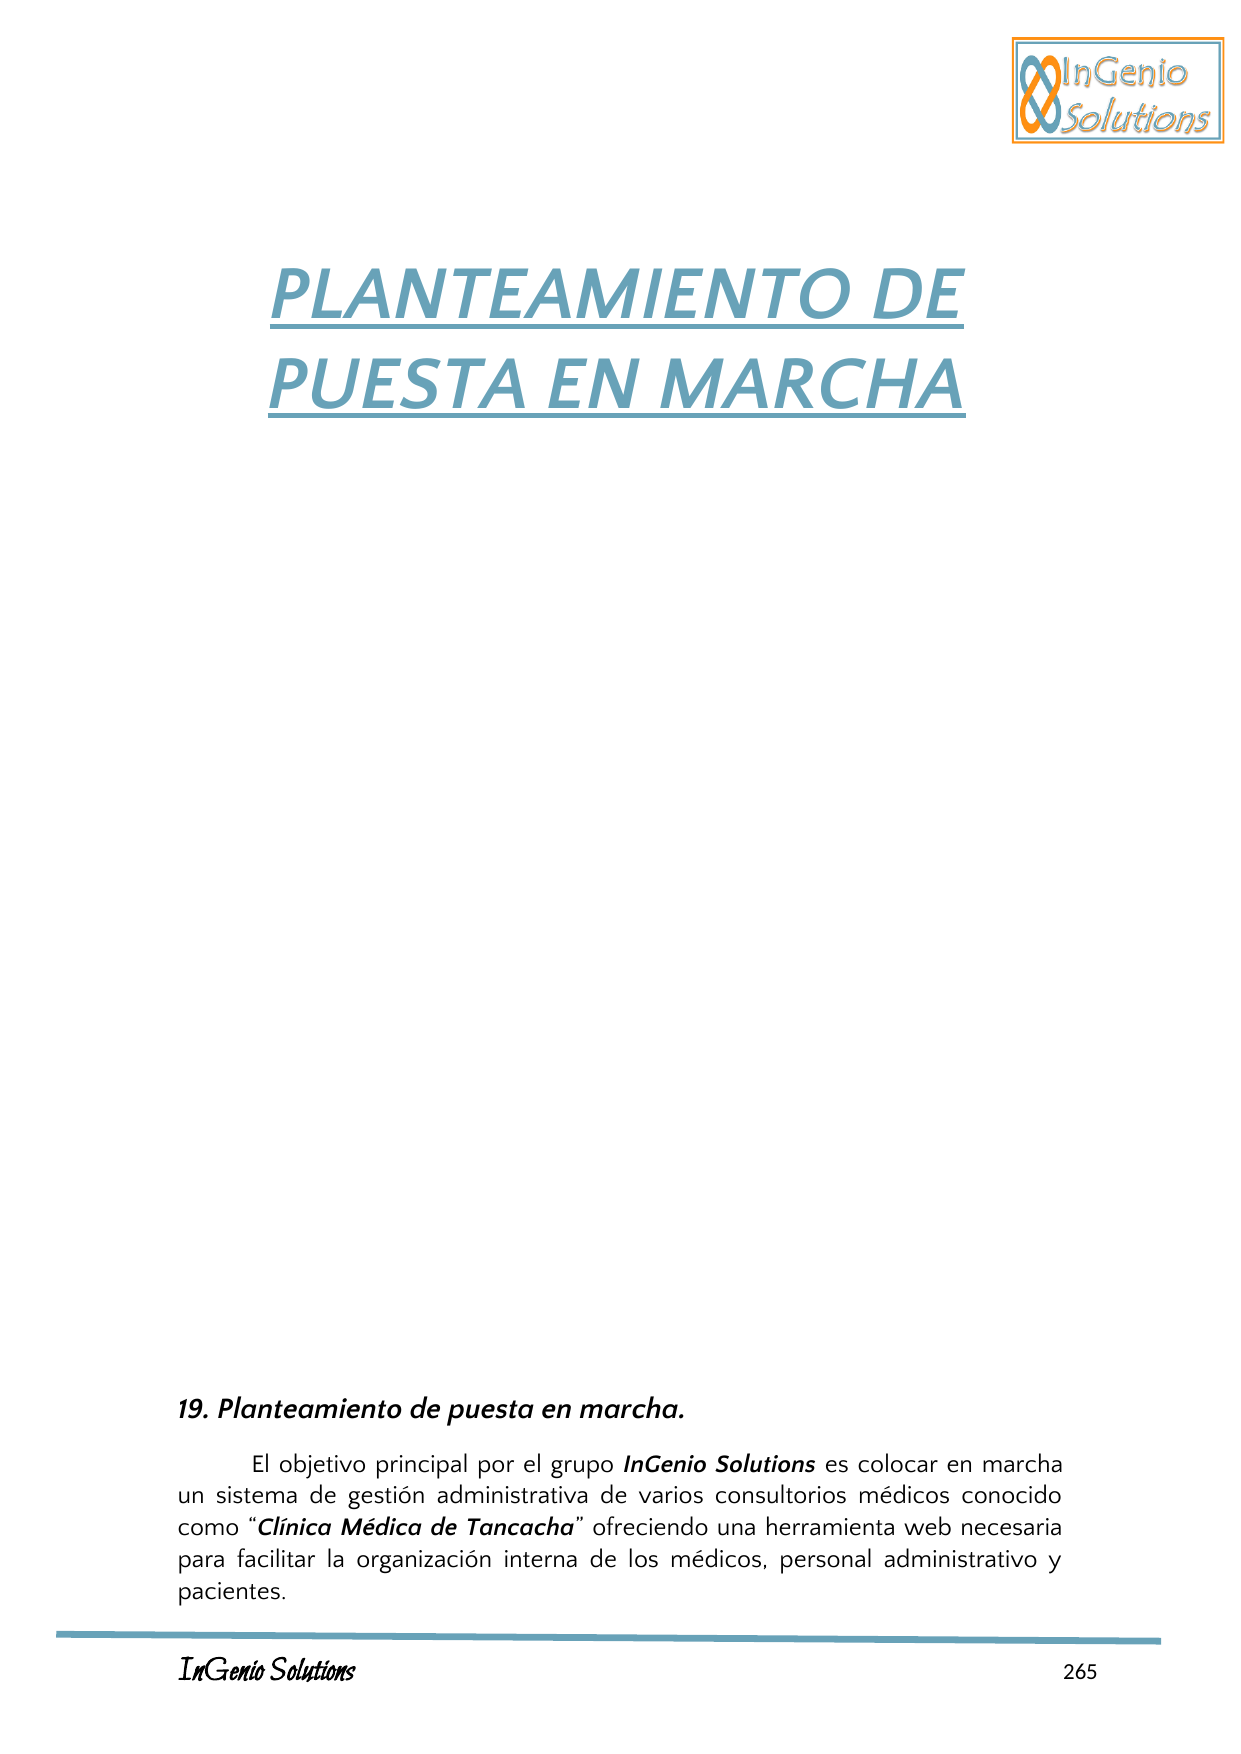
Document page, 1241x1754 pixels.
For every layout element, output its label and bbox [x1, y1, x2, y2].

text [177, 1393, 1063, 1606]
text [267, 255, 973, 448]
picture [1011, 37, 1225, 146]
